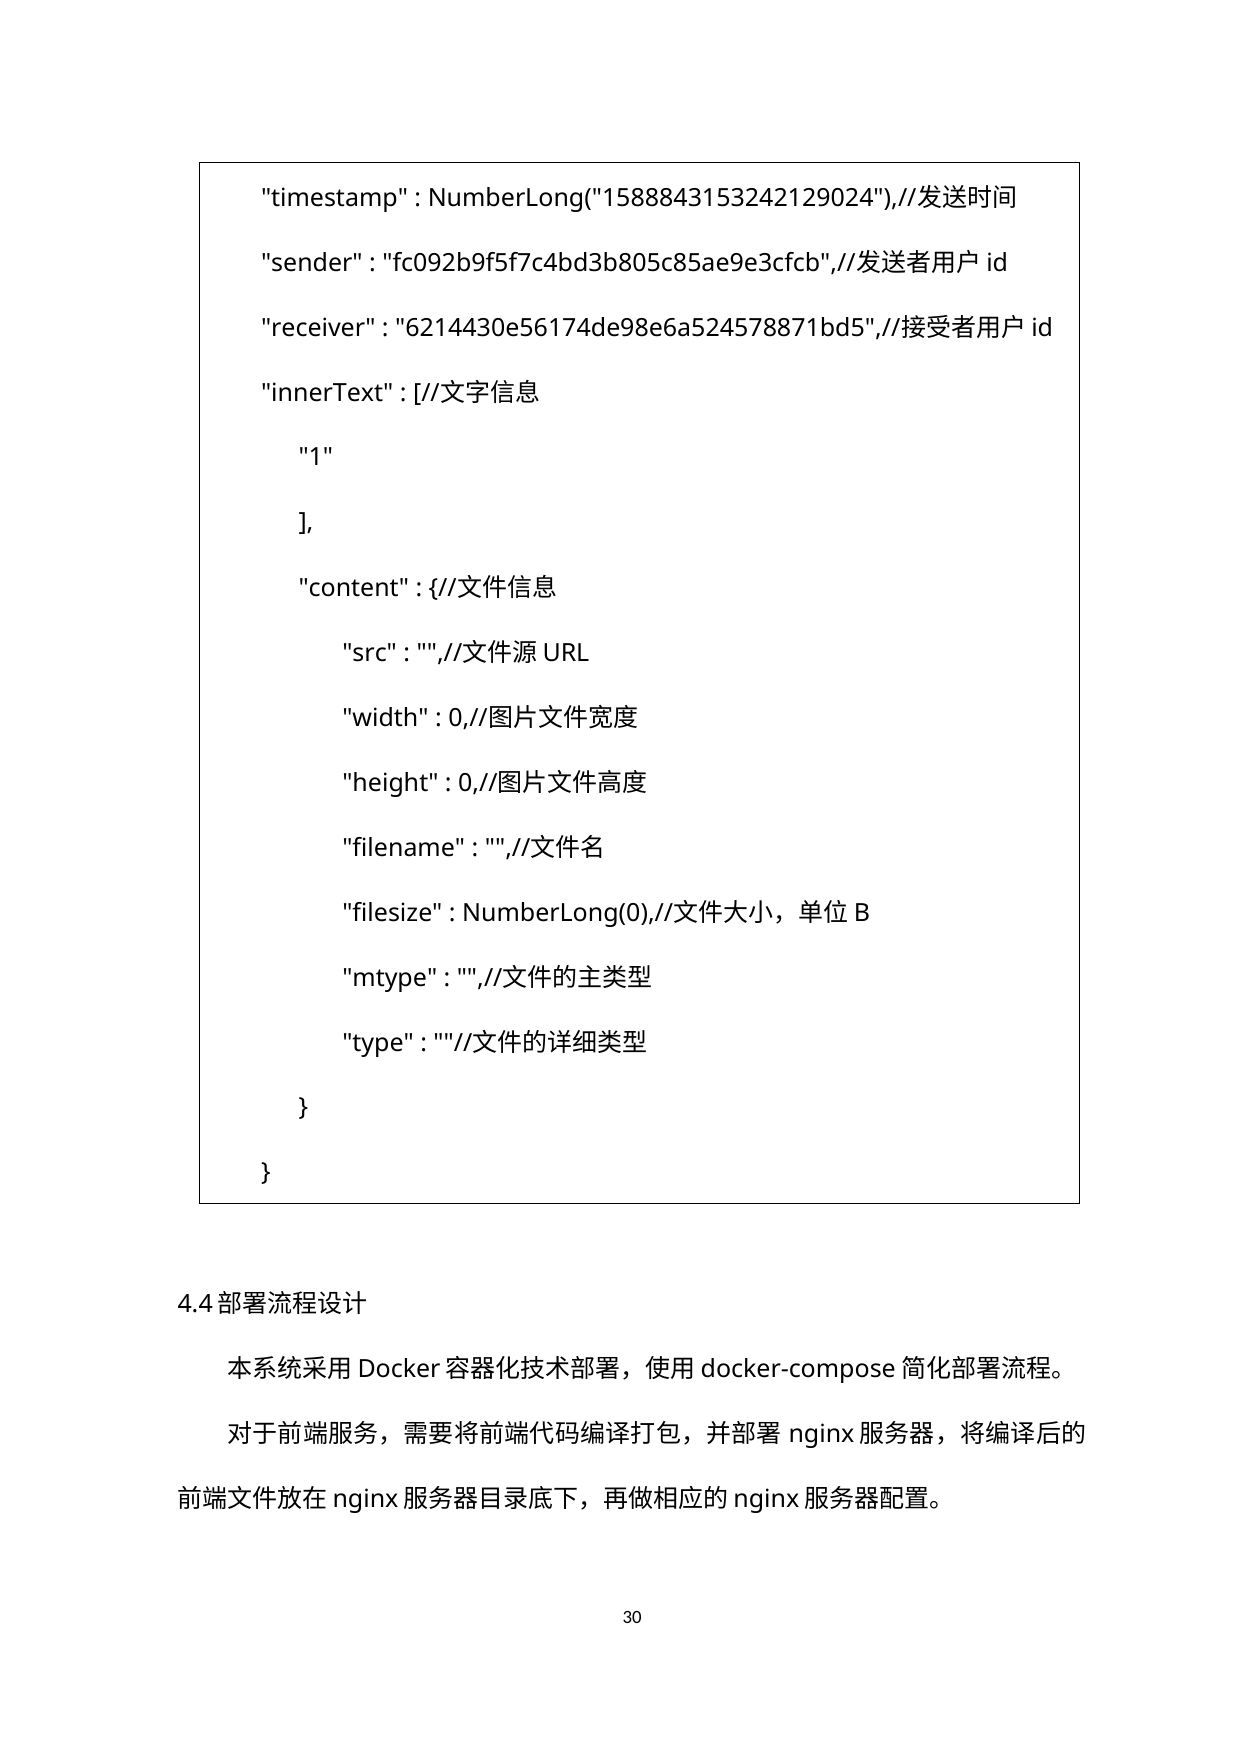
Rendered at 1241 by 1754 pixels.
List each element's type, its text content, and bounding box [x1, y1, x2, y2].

text 4.4部署流程设计 [177, 1269, 1087, 1334]
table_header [200, 163, 1079, 1203]
text 对于前端服务，需要将前端代码编译打包，并部署nginx服务器，将编译后的前端文件放在nginx服务器目录底下，再做相应的nginx服务器配置。 [177, 1399, 1087, 1529]
text 本系统采用Docker容器化技术部署，使用docker-compose简化部署流程。 [177, 1334, 1087, 1399]
